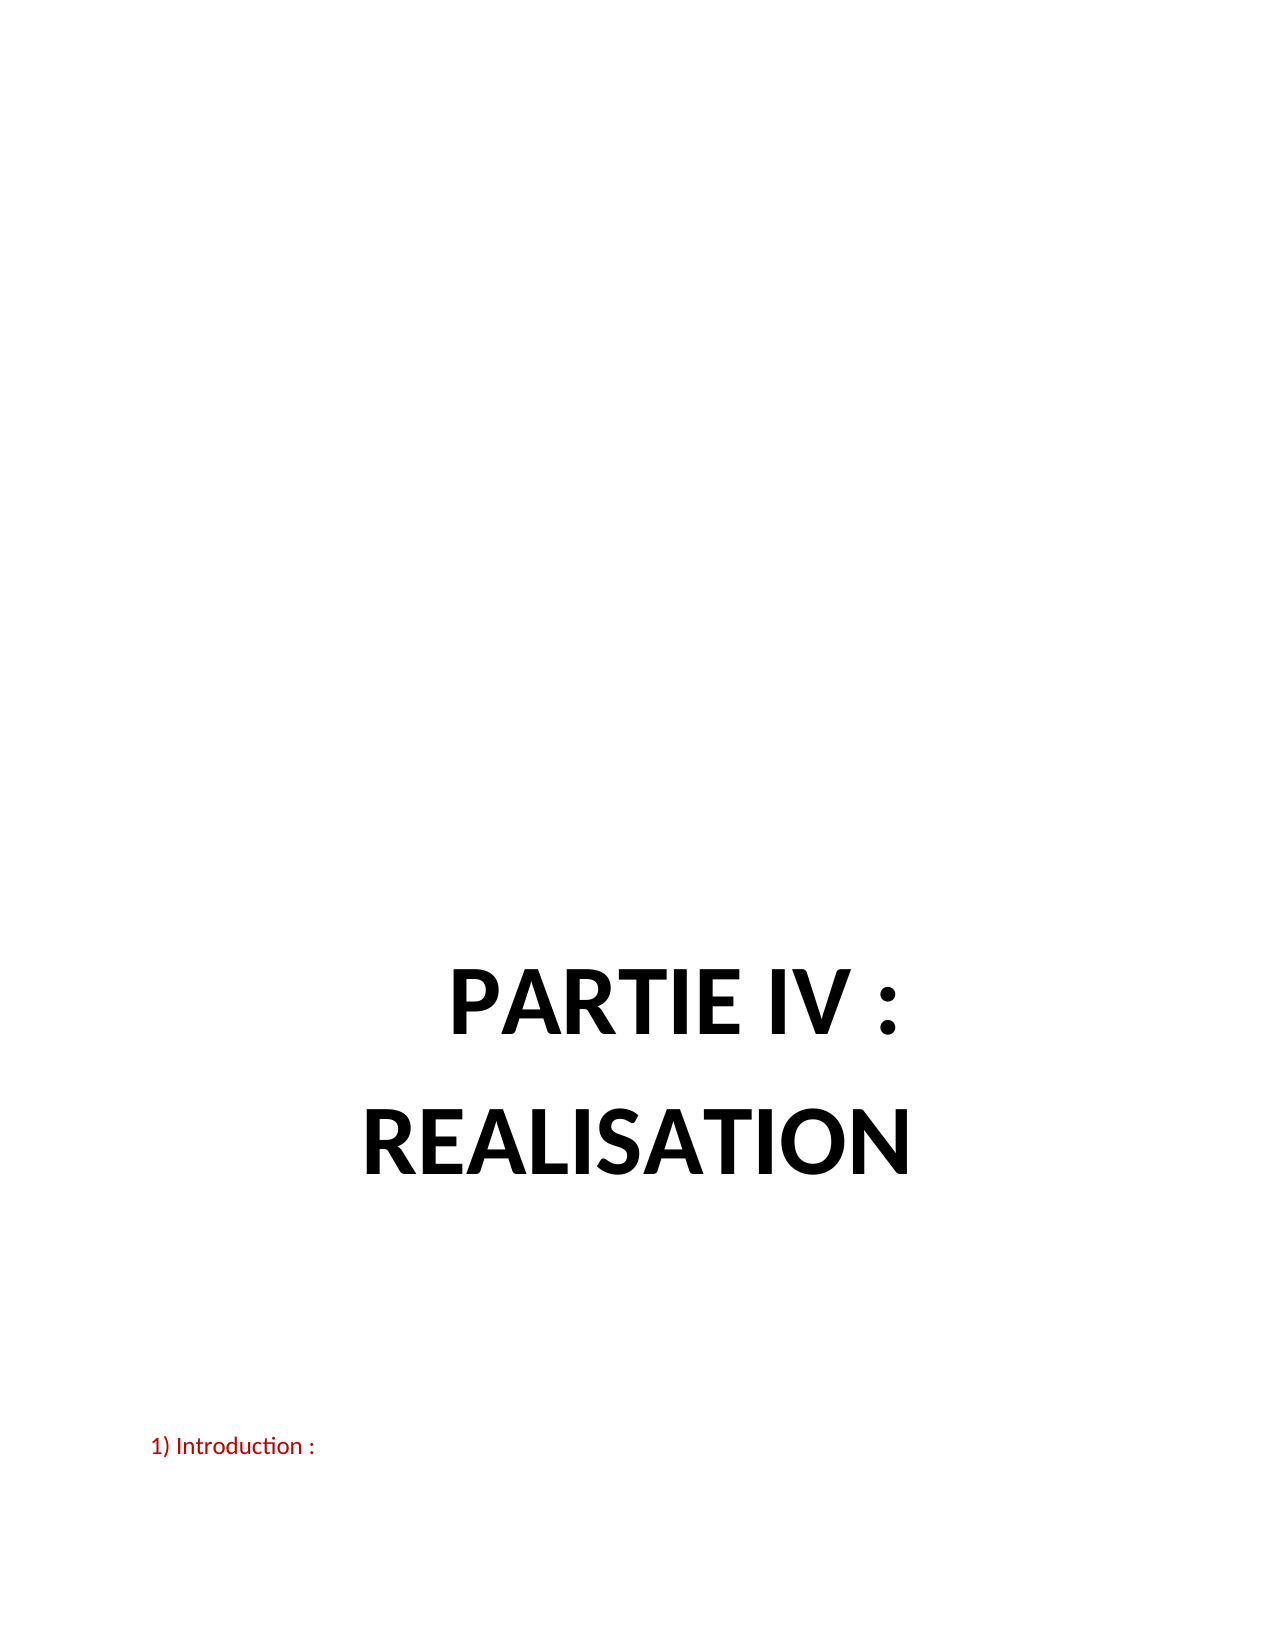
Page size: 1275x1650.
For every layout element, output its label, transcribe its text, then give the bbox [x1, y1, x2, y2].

text 1) Introduction : [150, 1430, 1125, 1461]
text PARTIE IV : REALISATION [150, 937, 1125, 1200]
